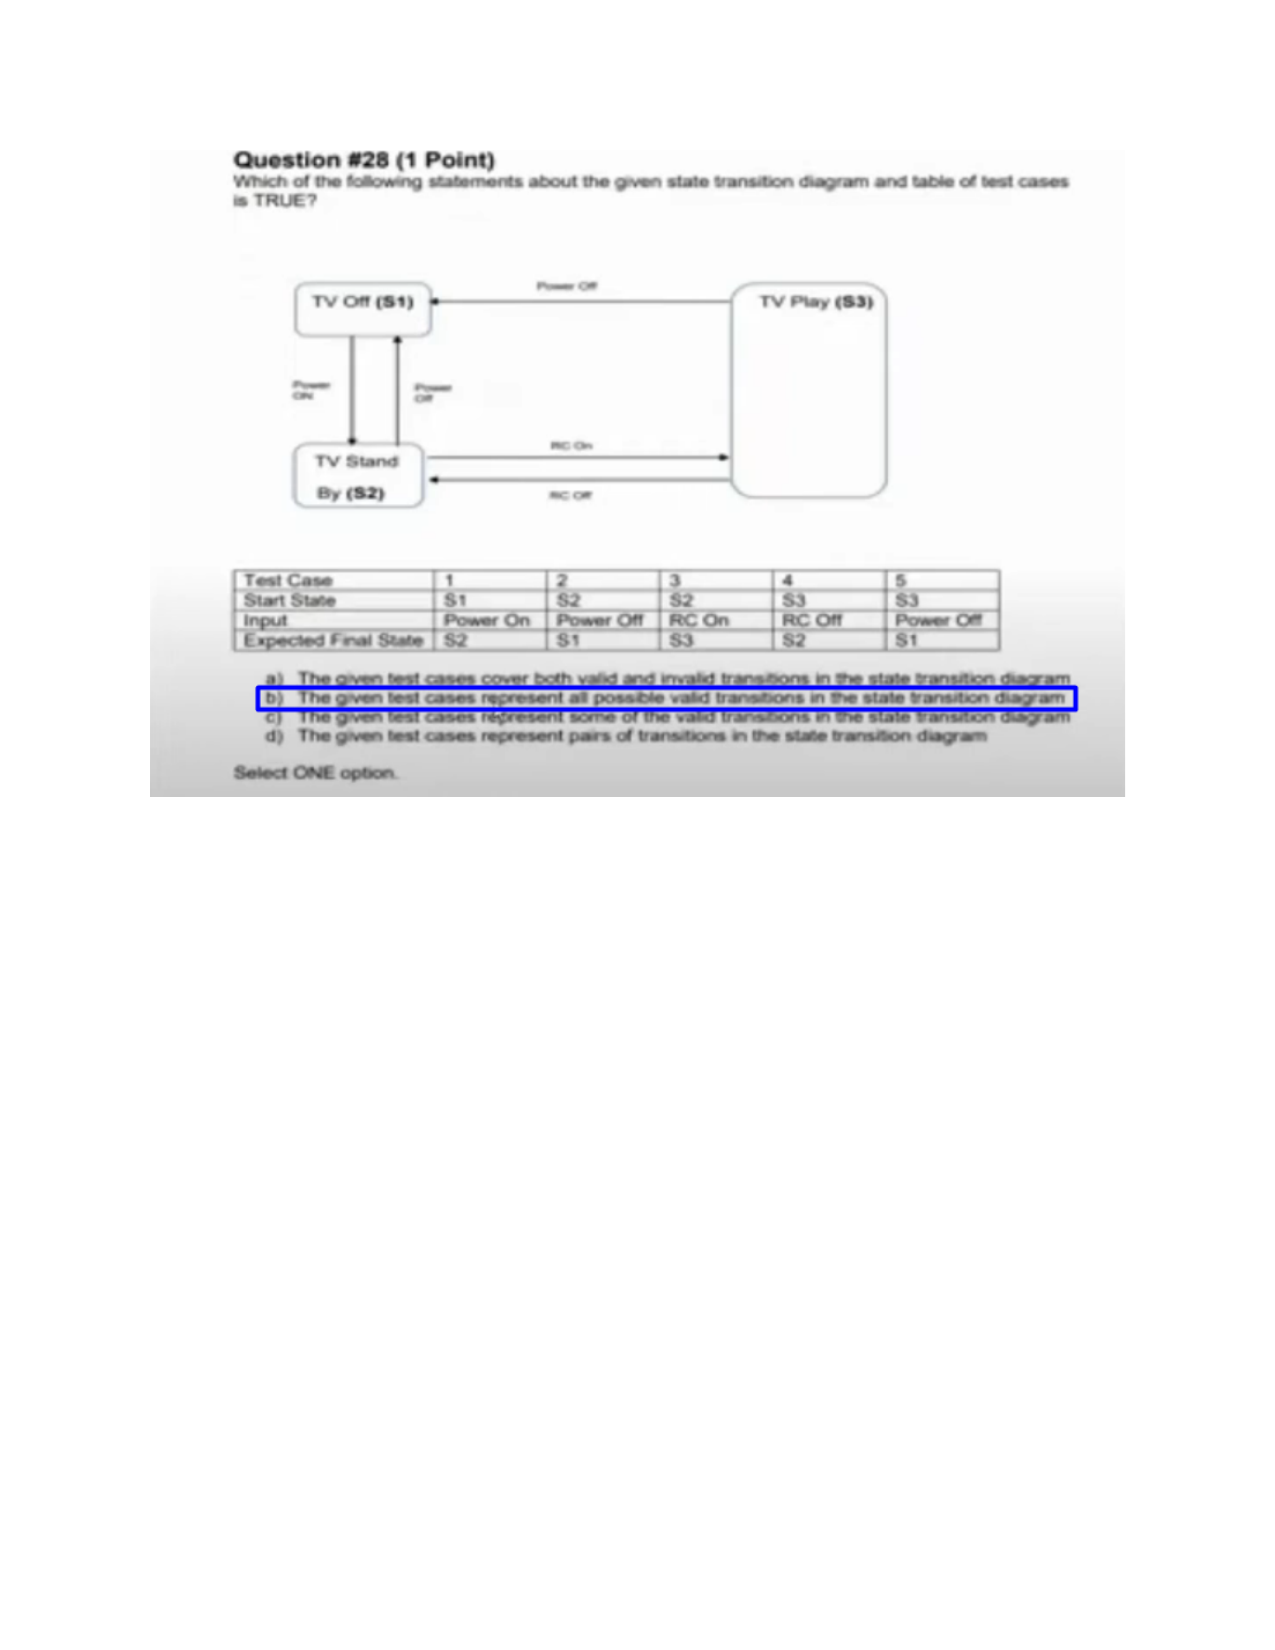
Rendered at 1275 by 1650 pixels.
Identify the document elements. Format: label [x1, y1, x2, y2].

picture [150, 150, 1125, 797]
